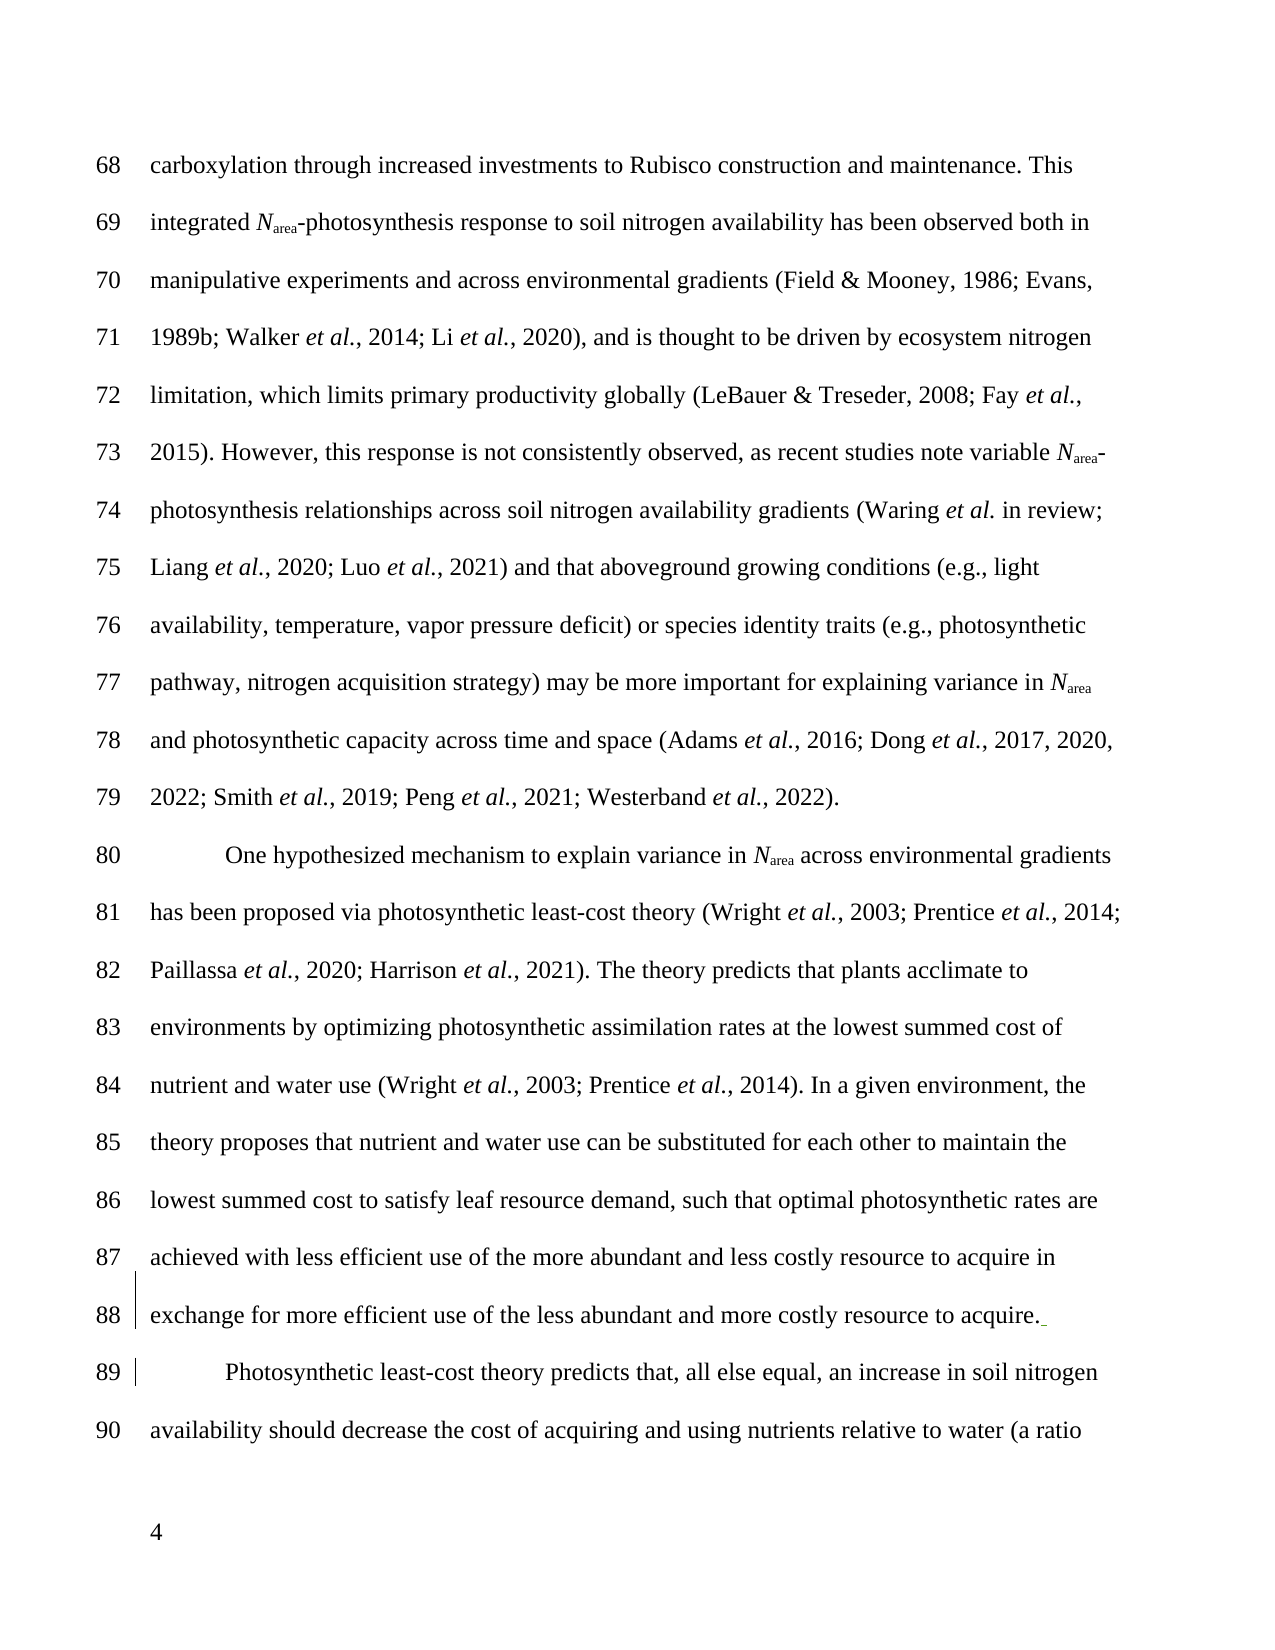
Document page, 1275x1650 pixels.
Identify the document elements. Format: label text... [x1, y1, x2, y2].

text One hypothesized mechanism to explain variance in Narea across environmental gradients has been proposed via photosynthetic least-cost theory (Wright et al., 2003; Prentice et al., 2014; Paillassa et al., 2020; Harrison et al., 2021). The theory predicts that plants acclimate to environments by optimizing photosynthetic assimilation rates at the lowest summed cost of nutrient and water use (Wright et al., 2003; Prentice et al., 2014). In a given environment, the theory proposes that nutrient and water use can be substituted for each other to maintain the lowest summed cost to satisfy leaf resource demand, such that optimal photosynthetic rates are achieved with less efficient use of the more abundant and less costly resource to acquire in exchange for more efficient use of the less abundant and more costly resource to acquire. [150, 840, 1125, 1329]
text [150, 1357, 1125, 1444]
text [150, 150, 1125, 811]
